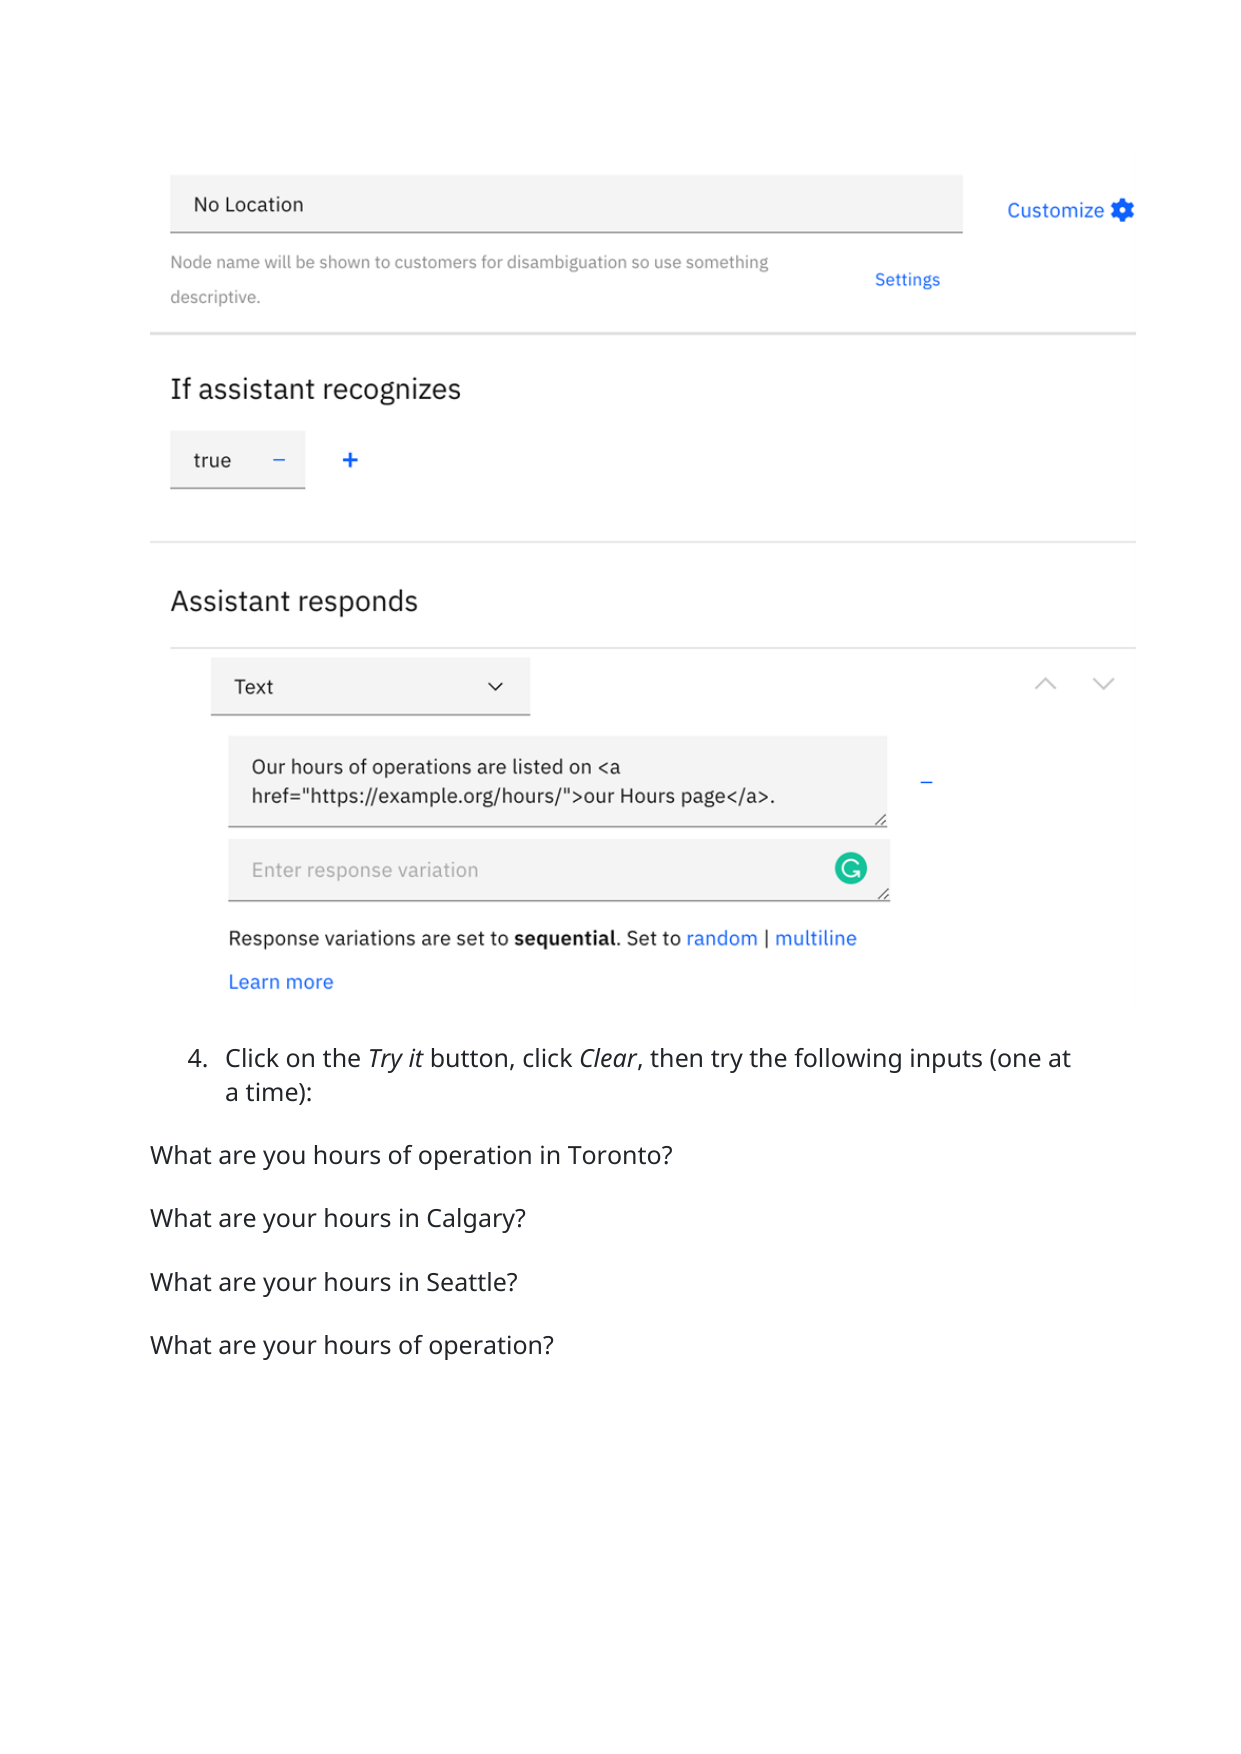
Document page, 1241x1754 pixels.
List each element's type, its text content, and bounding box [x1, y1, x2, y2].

text What are your hours in Seattle? [150, 1264, 1090, 1298]
list Click on the Try it button, click Clear, then try the following inputs (one at a time): [187, 1041, 1090, 1109]
text What are your hours in Calgary? [150, 1201, 1090, 1235]
text What are you hours of operation in Toronto? [150, 1138, 1090, 1172]
text What are your hours of operation? [150, 1327, 1090, 1362]
picture [150, 150, 1137, 1012]
